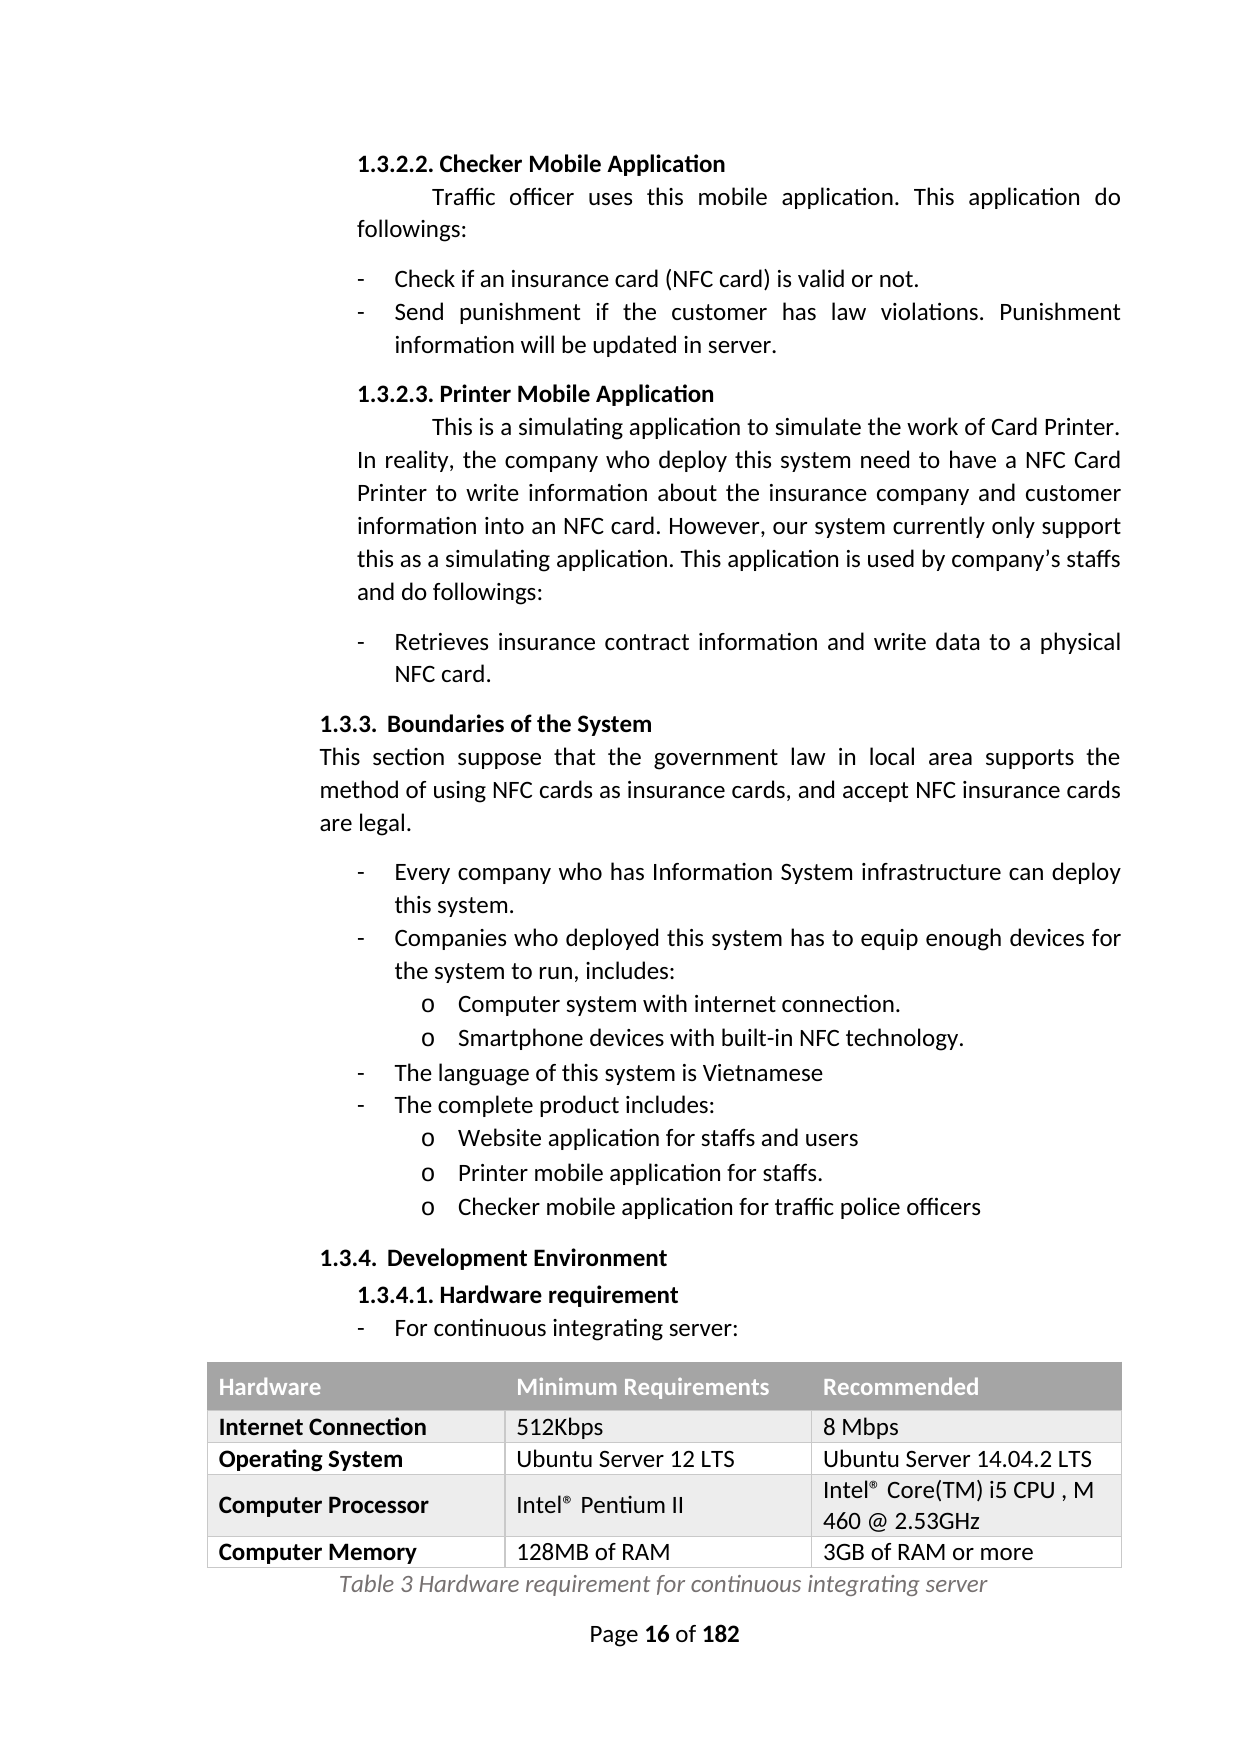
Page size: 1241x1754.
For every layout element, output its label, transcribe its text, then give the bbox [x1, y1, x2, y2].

table_header Minimum Requirements [506, 1363, 811, 1410]
list The complete product includes: [357, 1089, 1122, 1120]
table_cell Computer Processor [208, 1475, 504, 1536]
table_header Hardware [208, 1363, 504, 1410]
list The language of this system is Vietnamese [357, 1057, 1122, 1087]
text This is a simulating application to simulate the work of Card Printer. In reality, the company who deploy this system need to have a NFC Card Printer to write information about the insurance company and customer information into an NFC card. However, our system currently only support this as a simulating application. This application is used by company’s staffs and do followings: [357, 411, 1122, 607]
list Send punishment if the customer has law violations. Punishment information will be updated in server. [357, 296, 1122, 359]
list Retrieves insurance contract information and write data to a physical NFC card. [357, 626, 1122, 689]
subtitle Printer Mobile Application [357, 378, 1122, 409]
text Table 3 Hardware requirement for continuous integrating server [207, 1568, 1122, 1599]
table_header Recommended [812, 1363, 1121, 1410]
text This section suppose that the government law in local area supports the method of using NFC cards as insurance cards, and accept NFC insurance cards are legal. [319, 741, 1122, 837]
subtitle Hardware requirement [357, 1279, 1122, 1309]
list Every company who has Information System infrastructure can deploy this system. [357, 856, 1122, 920]
table_cell 3GB of RAM or more [812, 1537, 1121, 1567]
list Website application for staffs and users [420, 1122, 1122, 1154]
list Companies who deployed this system has to equip enough devices for the system to run, includes: [357, 922, 1122, 986]
list Checker mobile application for traffic police officers [420, 1191, 1122, 1223]
table_cell 8 Mbps [812, 1411, 1121, 1442]
table_cell Ubuntu Server 14.04.2 LTS [812, 1443, 1121, 1473]
text Traffic officer uses this mobile application. This application do followings: [357, 181, 1122, 244]
table_cell Computer Memory [208, 1537, 504, 1567]
list Printer mobile application for staffs. [420, 1157, 1122, 1188]
subtitle Development Environment [319, 1242, 1122, 1272]
subtitle Checker Mobile Application [357, 148, 1122, 178]
list Computer system with internet connection. [420, 988, 1122, 1020]
table_cell Operating System [208, 1443, 504, 1473]
table_cell Intel® Pentium II [506, 1475, 811, 1536]
list Smartphone devices with built-in NFC technology. [420, 1022, 1122, 1054]
table_cell Ubuntu Server 12 LTS [506, 1443, 811, 1473]
list For continuous integrating server: [357, 1312, 1122, 1342]
table_cell 512Kbps [506, 1411, 811, 1442]
subtitle Boundaries of the System [319, 708, 1122, 739]
table_cell 128MB of RAM [506, 1537, 811, 1567]
table_cell Internet Connection [208, 1411, 504, 1442]
list Check if an insurance card (NFC card) is valid or not. [357, 263, 1122, 294]
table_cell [812, 1475, 1121, 1536]
